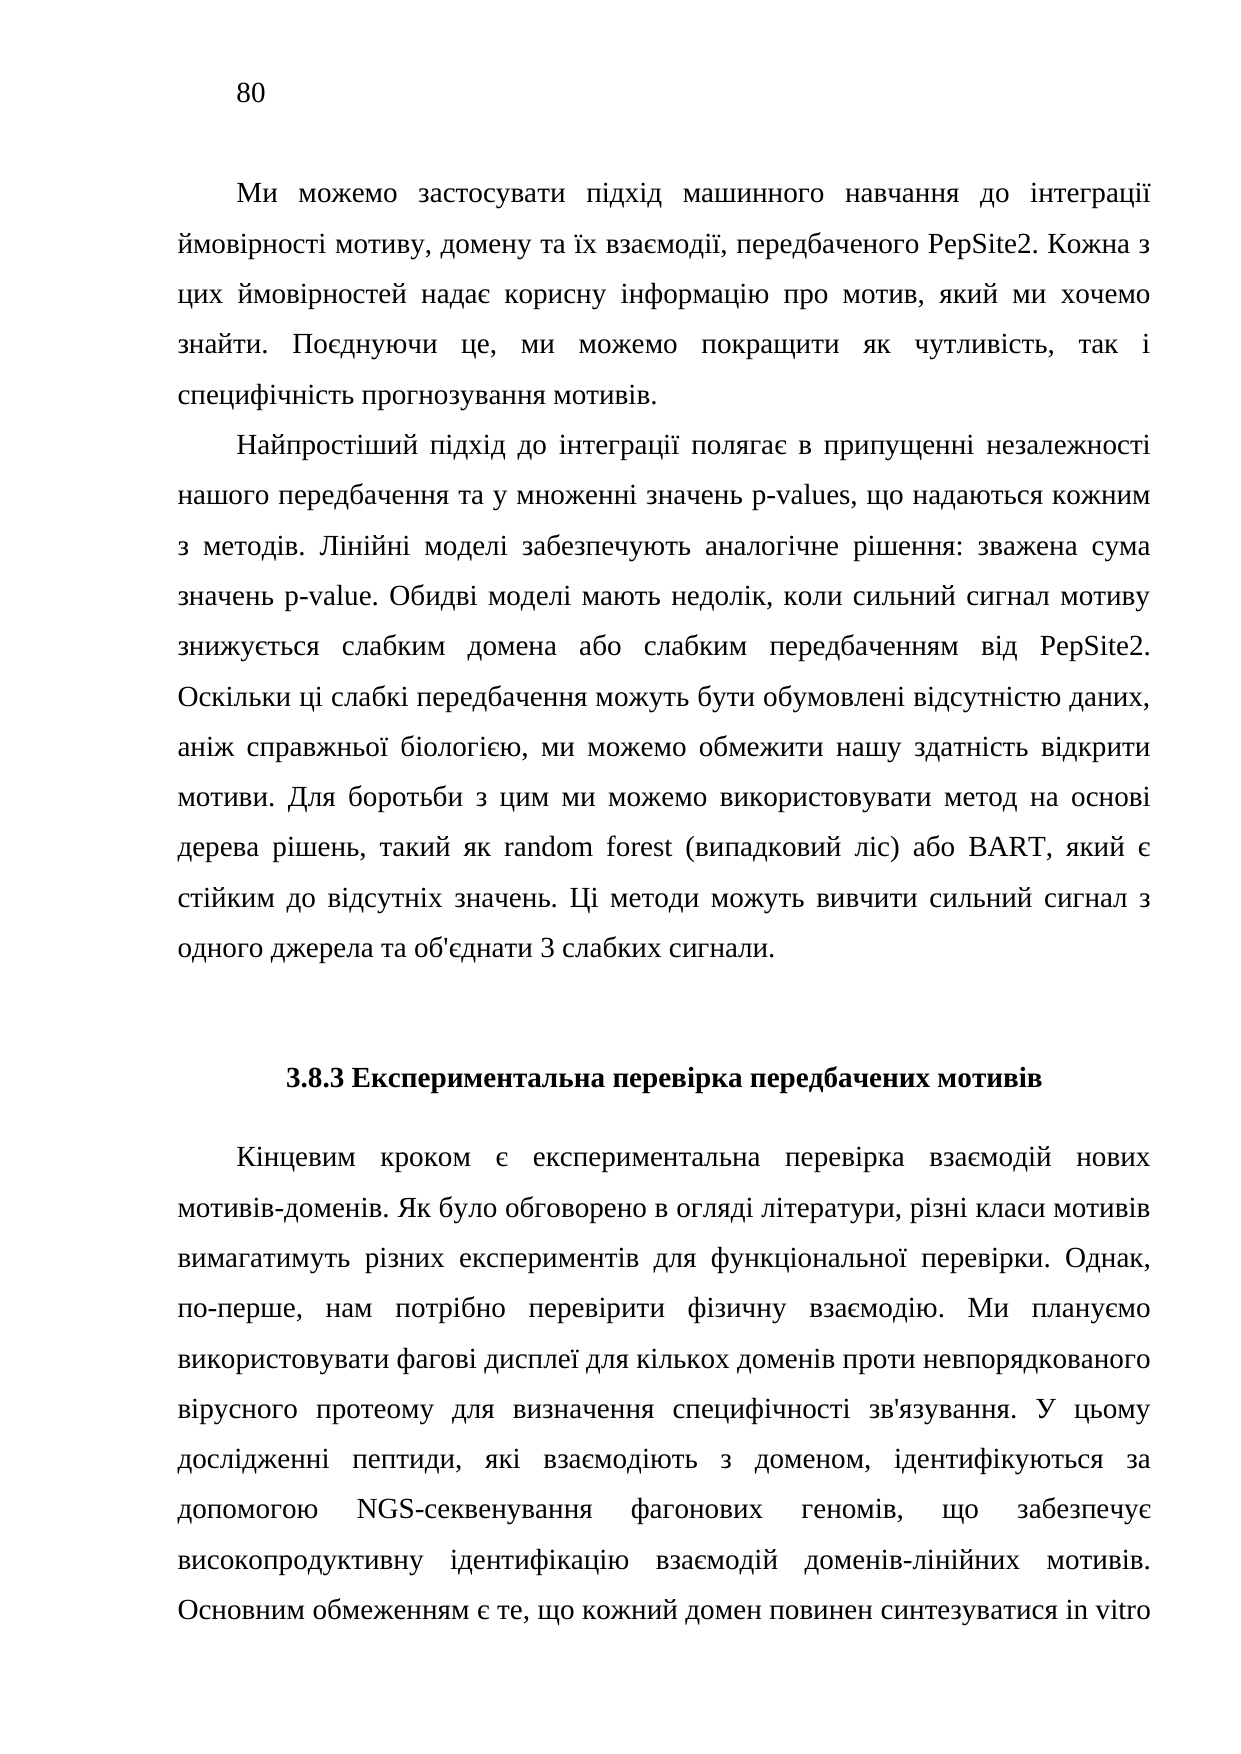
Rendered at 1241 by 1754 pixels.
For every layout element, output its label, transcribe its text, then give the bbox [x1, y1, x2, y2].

subtitle 3.8.3 Експериментальна перевірка передбачених мотивів [177, 1060, 1152, 1093]
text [177, 1139, 1152, 1626]
text Ми можемо застосувати підхід машинного навчання до інтеграції ймовірності мотиву, домену та їх взаємодії, передбаченого PepSite2. Кожна з цих ймовірностей надає корисну інформацію про мотив, який ми хочемо знайти. Поєднуючи це, ми можемо покращити як чутливість, так і специфічність прогнозування мотивів. [177, 176, 1152, 410]
text Найпростіший підхід до інтеграції полягає в припущенні незалежності нашого передбачення та у множенні значень р-values, що надаються кожним з методів. Лінійні моделі забезпечують аналогічне рішення: зважена сума значень р-value. Обидві моделі мають недолік, коли сильний сигнал мотиву знижується слабким домена або слабким передбаченням від PepSite2. Оскільки ці слабкі передбачення можуть бути обумовлені відсутністю даних, аніж справжньої біологією, ми можемо обмежити нашу здатність відкрити мотиви. Для боротьби з цим ми можемо використовувати метод на основі дерева рішень, такий як random forest (випадковий ліс) або BART, який є стійким до відсутніх значень. Ці методи можуть вивчити сильний сигнал з одного джерела та об'єднати 3 слабких сигнали. [177, 427, 1152, 964]
